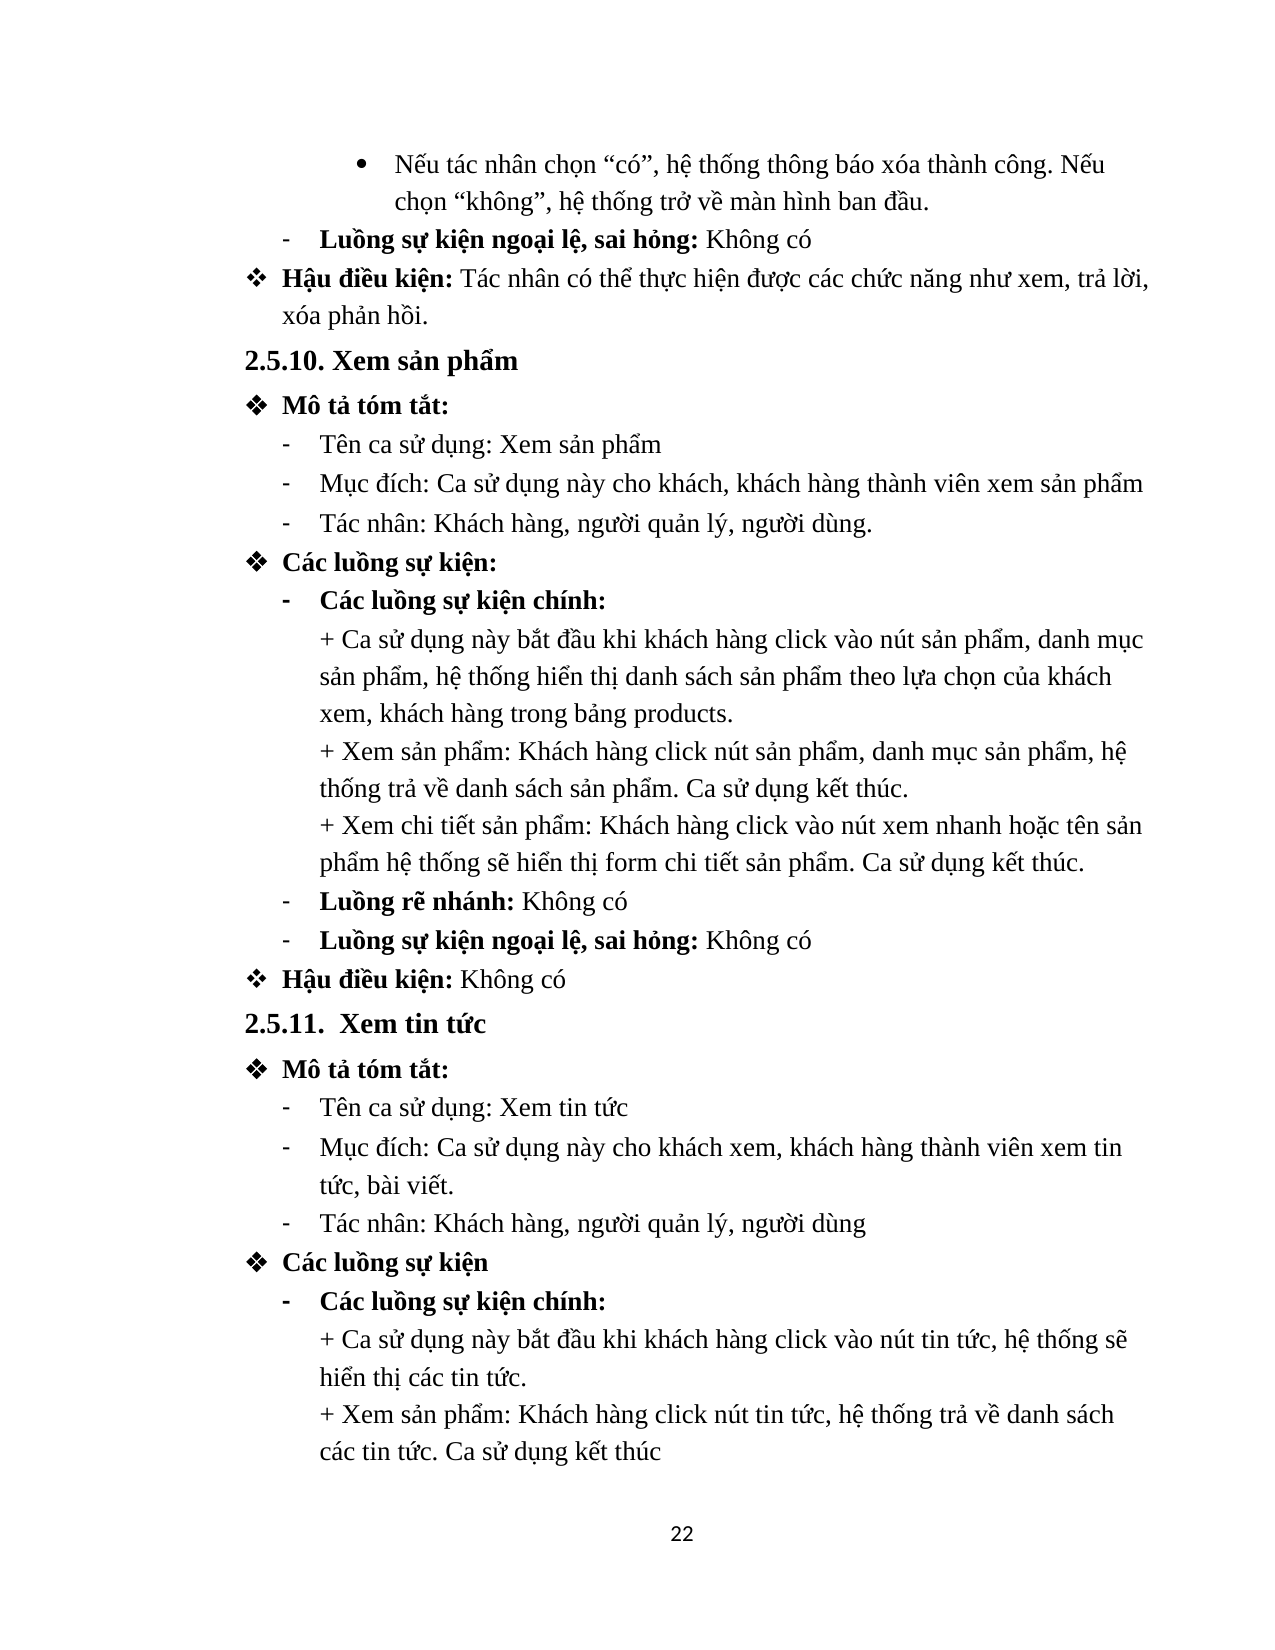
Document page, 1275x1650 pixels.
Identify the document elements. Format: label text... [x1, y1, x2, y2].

text 2.5.11. Xem tin tức [244, 1007, 1157, 1040]
list Luồng rẽ nhánh: Không có [282, 884, 1157, 917]
list + Xem sản phẩm: Khách hàng click nút tin tức, hệ thống trả về danh sách các tin tức. Ca sử dụng kết thúc [319, 1398, 1157, 1466]
list Mục đích: Ca sử dụng này cho khách, khách hàng thành viên xem sản phẩm [282, 466, 1157, 499]
text 2.5.10. Xem sản phẩm [244, 343, 1157, 376]
list Các luồng sự kiện [244, 1246, 1157, 1277]
list + Ca sử dụng này bắt đầu khi khách hàng click vào nút sản phẩm, danh mục sản phẩm, hệ thống hiển thị danh sách sản phẩm theo lựa chọn của khách xem, khách hàng trong bảng products. [319, 623, 1157, 728]
list Mô tả tóm tắt: [244, 389, 1157, 421]
list Hậu điều kiện: Tác nhân có thể thực hiện được các chức năng như xem, trả lời, xóa phản hồi. [244, 262, 1157, 331]
list Luồng sự kiện ngoại lệ, sai hỏng: Không có [282, 222, 1157, 255]
list Tên ca sử dụng: Xem sản phẩm [282, 427, 1157, 460]
list Các luồng sự kiện chính: [282, 1284, 1157, 1317]
list Mục đích: Ca sử dụng này cho khách xem, khách hàng thành viên xem tin tức, bài viết. [282, 1130, 1157, 1201]
list Các luồng sự kiện chính: [282, 583, 1157, 616]
list + Xem chi tiết sản phẩm: Khách hàng click vào nút xem nhanh hoặc tên sản phẩm hệ thống sẽ hiển thị form chi tiết sản phẩm. Ca sử dụng kết thúc. [319, 809, 1157, 878]
list Hậu điều kiện: Không có [244, 963, 1157, 994]
list + Ca sử dụng này bắt đầu khi khách hàng click vào nút tin tức, hệ thống sẽ hiển thị các tin tức. [319, 1323, 1157, 1392]
list + Xem sản phẩm: Khách hàng click nút sản phẩm, danh mục sản phẩm, hệ thống trả về danh sách sản phẩm. Ca sử dụng kết thúc. [319, 734, 1157, 803]
list Tác nhân: Khách hàng, người quản lý, người dùng. [282, 506, 1157, 539]
list Tên ca sử dụng: Xem tin tức [282, 1091, 1157, 1124]
list Luồng sự kiện ngoại lệ, sai hỏng: Không có [282, 923, 1157, 956]
list Mô tả tóm tắt: [244, 1053, 1157, 1084]
list Các luồng sự kiện: [244, 546, 1157, 577]
list Nếu tác nhân chọn “có”, hệ thống thông báo xóa thành công. Nếu chọn “không”, hệ thống trở về màn hình ban đầu. [357, 148, 1157, 216]
list Tác nhân: Khách hàng, người quản lý, người dùng [282, 1207, 1157, 1240]
